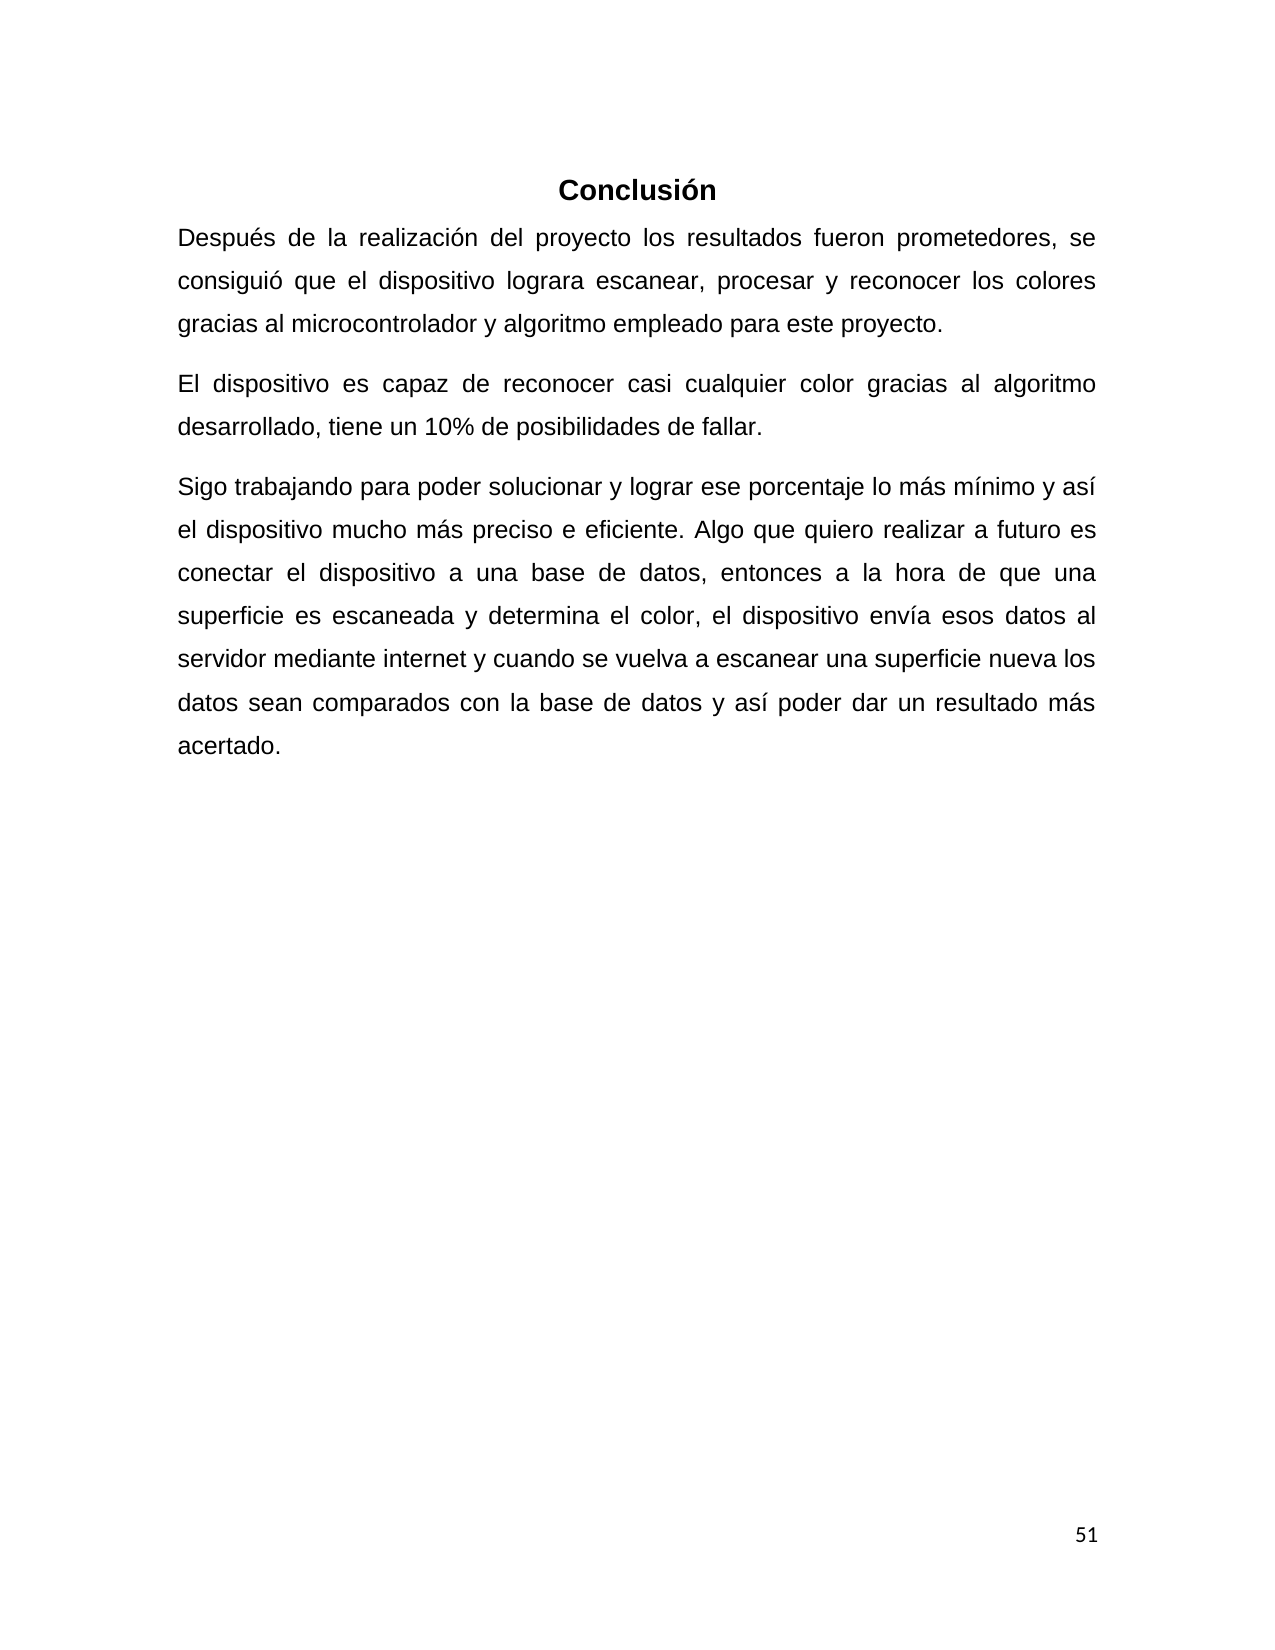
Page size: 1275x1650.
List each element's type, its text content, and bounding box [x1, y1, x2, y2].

text Después de la realización del proyecto los resultados fueron prometedores, se consiguió que el dispositivo lograra escanear, procesar y reconocer los colores gracias al microcontrolador y algoritmo empleado para este proyecto. [177, 223, 1098, 338]
subtitle Conclusión [177, 173, 1098, 206]
text El dispositivo es capaz de reconocer casi cualquier color gracias al algoritmo desarrollado, tiene un 10% de posibilidades de fallar. [177, 369, 1098, 441]
text Sigo trabajando para poder solucionar y lograr ese porcentaje lo más mínimo y así el dispositivo mucho más preciso e eficiente. Algo que quiero realizar a futuro es conectar el dispositivo a una base de datos, entonces a la hora de que una superficie es escaneada y determina el color, el dispositivo envía esos datos al servidor mediante internet y cuando se vuelva a escanear una superficie nueva los datos sean comparados con la base de datos y así poder dar un resultado más acertado. [177, 472, 1098, 759]
